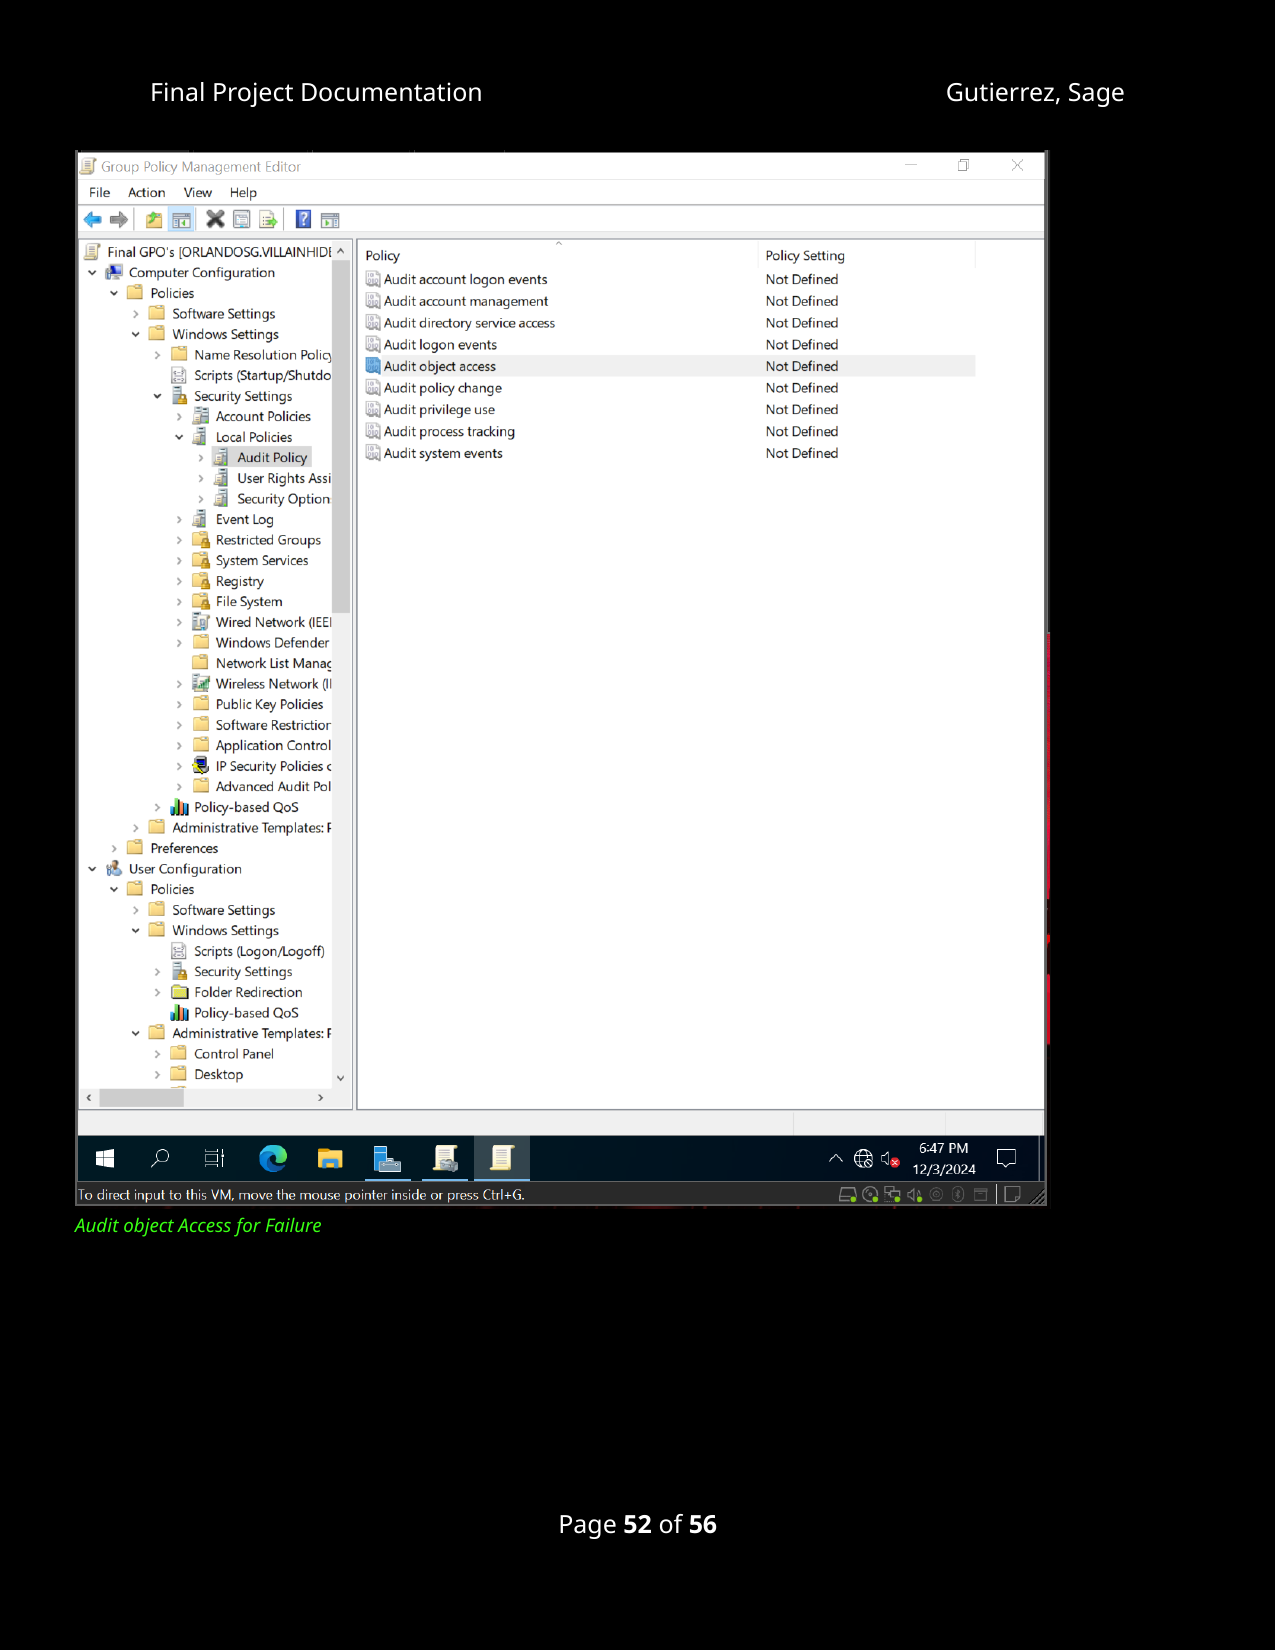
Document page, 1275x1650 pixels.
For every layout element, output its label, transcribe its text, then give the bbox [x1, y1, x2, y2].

picture [75, 150, 1050, 1209]
